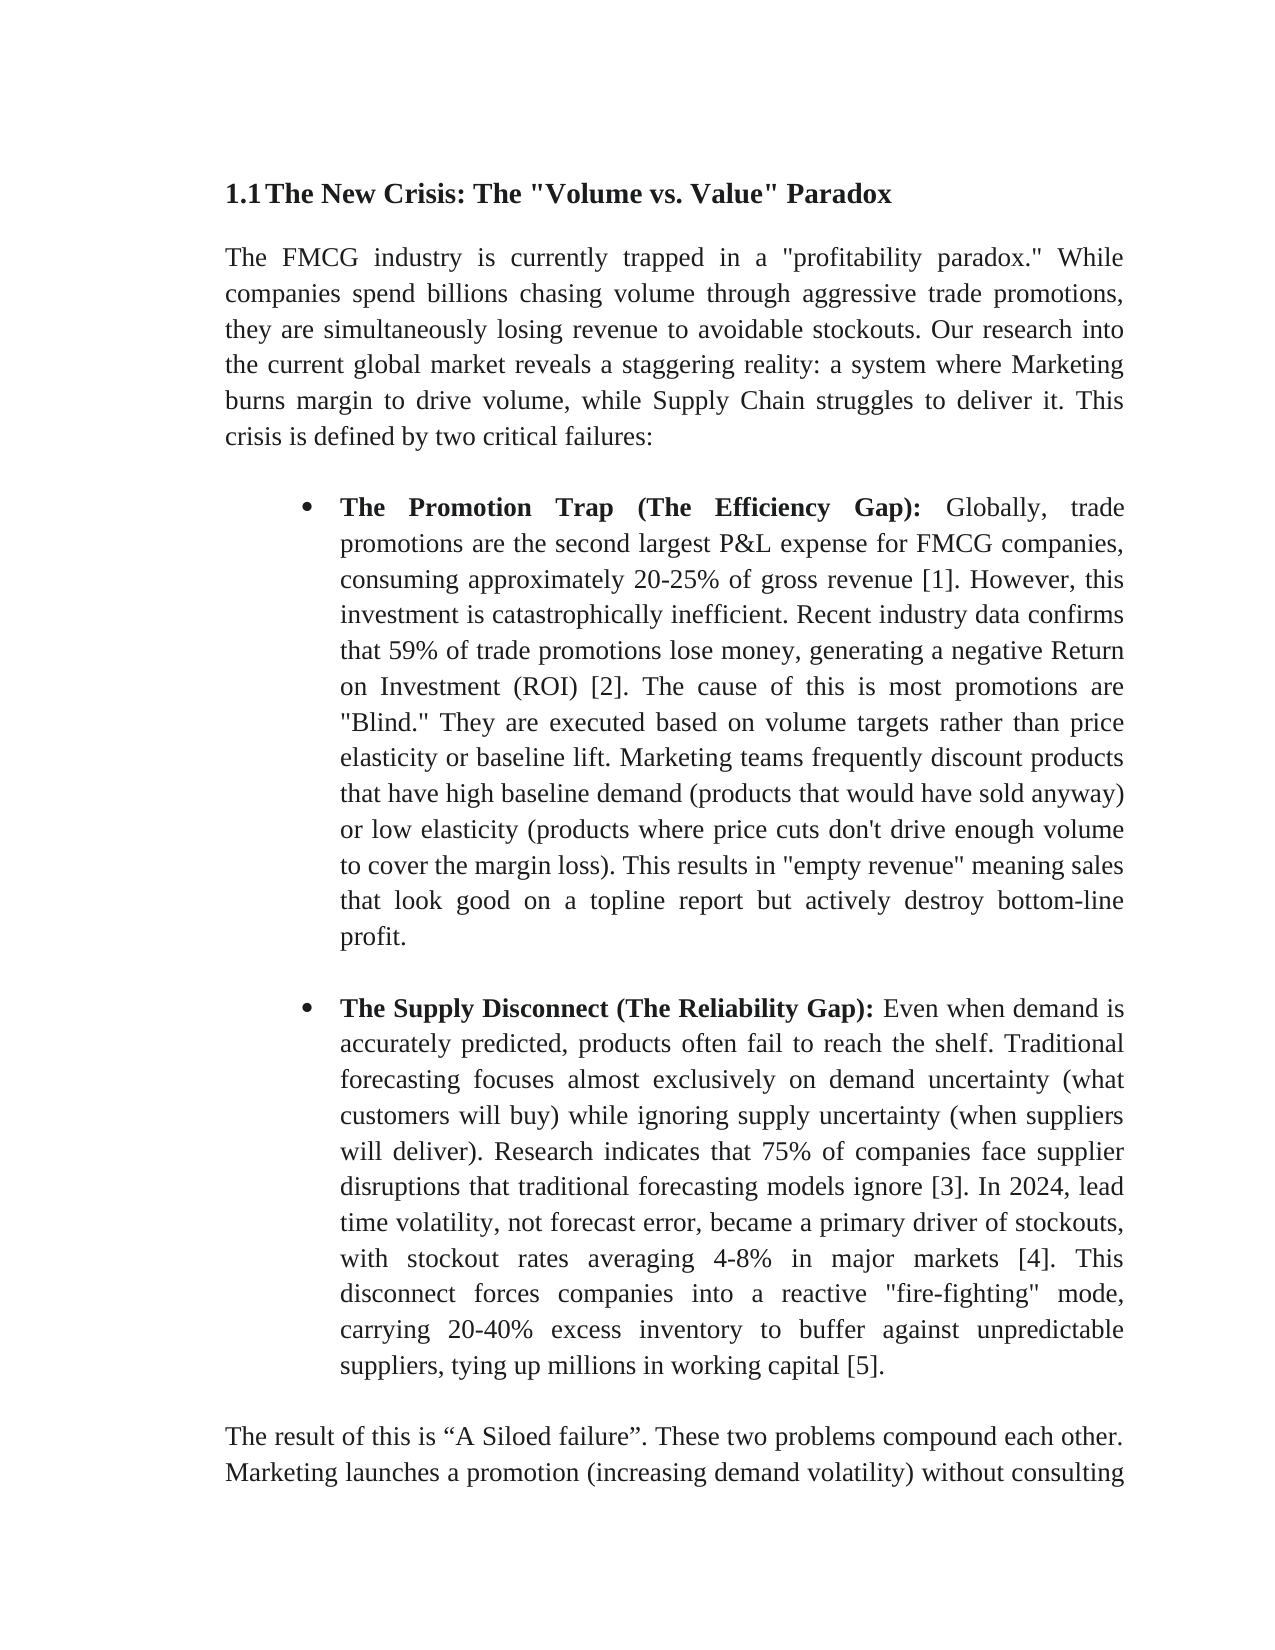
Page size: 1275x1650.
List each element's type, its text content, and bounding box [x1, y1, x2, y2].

subtitle The New Crisis: The "Volume vs. Value" Paradox [225, 176, 1125, 210]
list The Promotion Trap (The Efficiency Gap): Globally, trade promotions are the second largest P&L expense for FMCG companies, consuming approximately 20-25% of gross revenue [1]. However, this investment is catastrophically inefficient. Recent industry data confirms that 59% of trade promotions lose money, generating a negative Return on Investment (ROI) [2]. The cause of this is most promotions are "Blind." They are executed based on volume targets rather than price elasticity or baseline lift. Marketing teams frequently discount products that have high baseline demand (products that would have sold anyway) or low elasticity (products where price cuts don't drive enough volume to cover the margin loss). This results in "empty revenue" meaning sales that look good on a topline report but actively destroy bottom-line profit. [302, 491, 1125, 951]
list The Supply Disconnect (The Reliability Gap): Even when demand is accurately predicted, products often fail to reach the shelf. Traditional forecasting focuses almost exclusively on demand uncertainty (what customers will buy) while ignoring supply uncertainty (when suppliers will deliver). Research indicates that 75% of companies face supplier disruptions that traditional forecasting models ignore [3]. In 2024, lead time volatility, not forecast error, became a primary driver of stockouts, with stockout rates averaging 4-8% in major markets [4]. This disconnect forces companies into a reactive "fire-fighting" mode, carrying 20-40% excess inventory to buffer against unpredictable suppliers, tying up millions in working capital [5]. [302, 992, 1125, 1380]
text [225, 1421, 1125, 1487]
text The FMCG industry is currently trapped in a "profitability paradox." While companies spend billions chasing volume through aggressive trade promotions, they are simultaneously losing revenue to avoidable stockouts. Our research into the current global market reveals a staggering reality: a system where Marketing burns margin to drive volume, while Supply Chain struggles to deliver it. This crisis is defined by two critical failures: [225, 241, 1125, 451]
